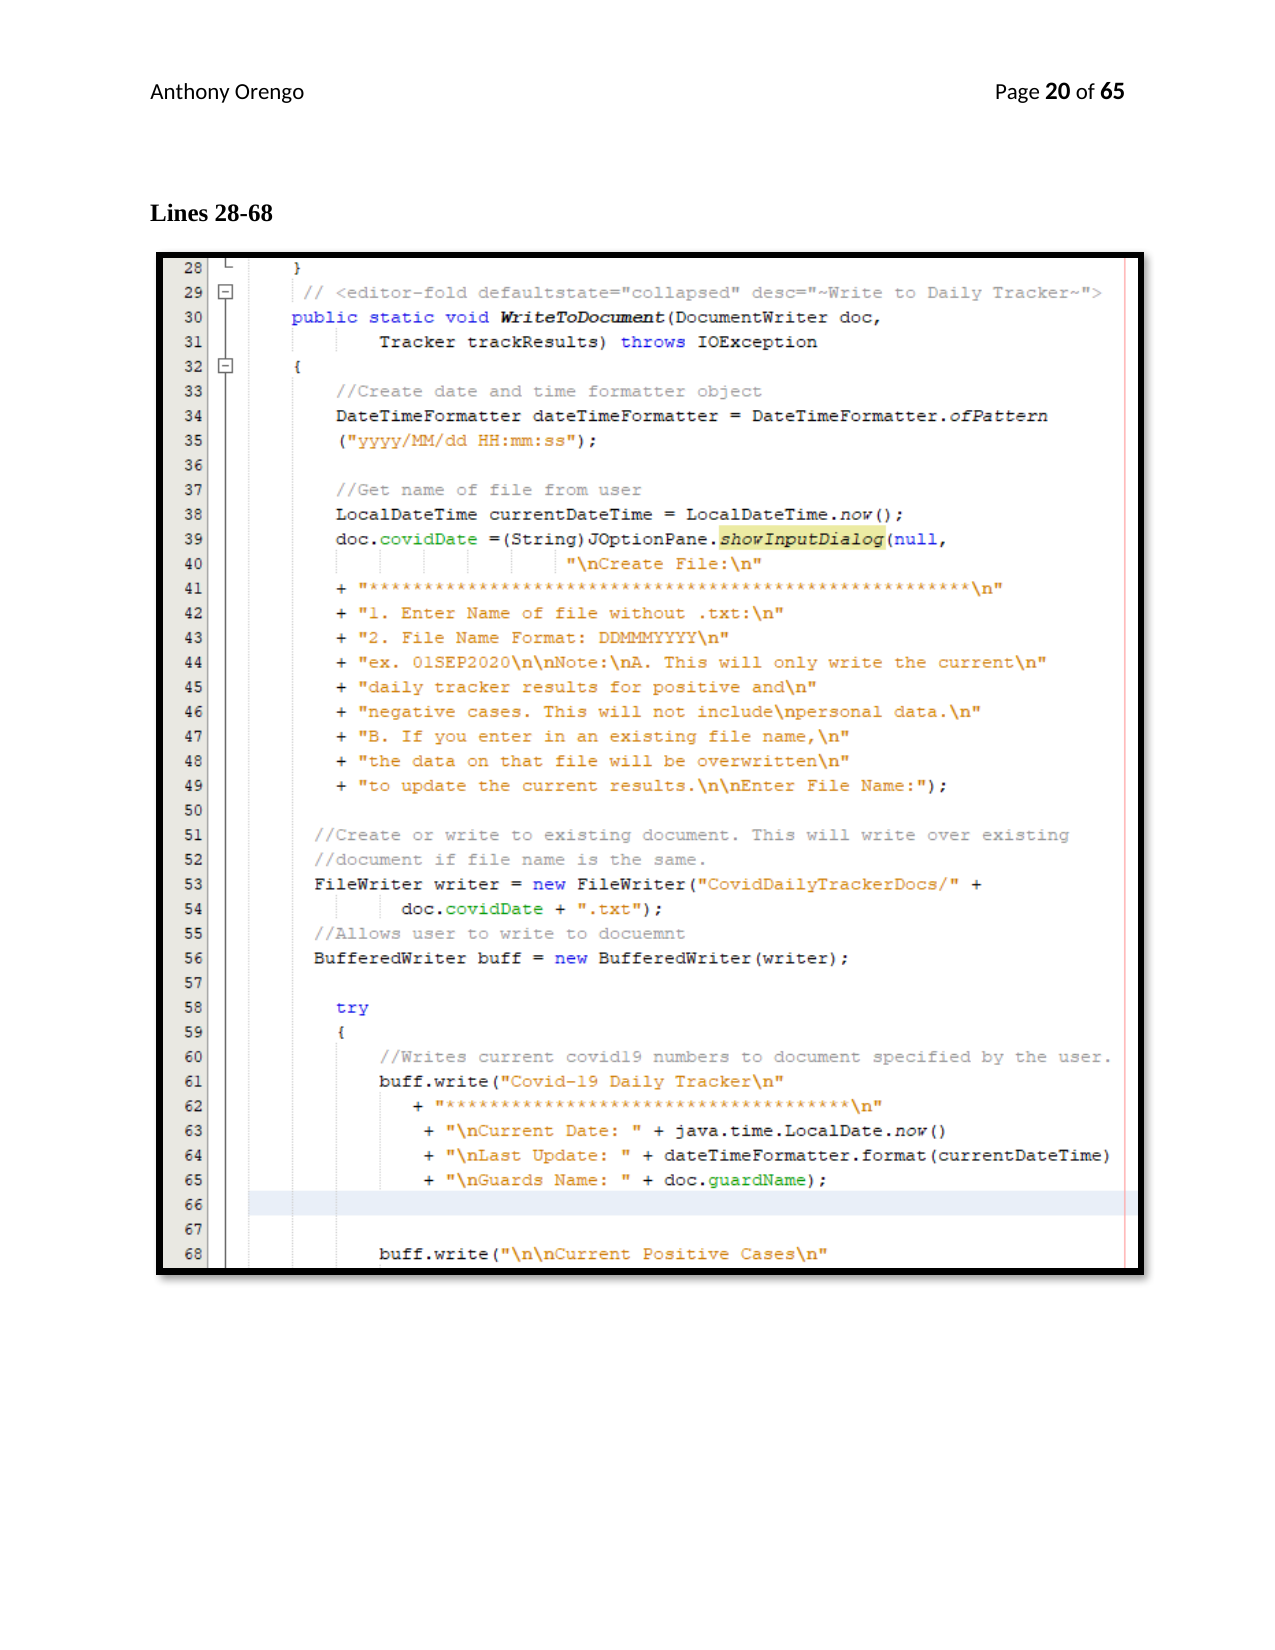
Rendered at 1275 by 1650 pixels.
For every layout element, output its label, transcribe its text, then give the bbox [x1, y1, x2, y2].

text Lines 28-68 [150, 198, 1125, 226]
